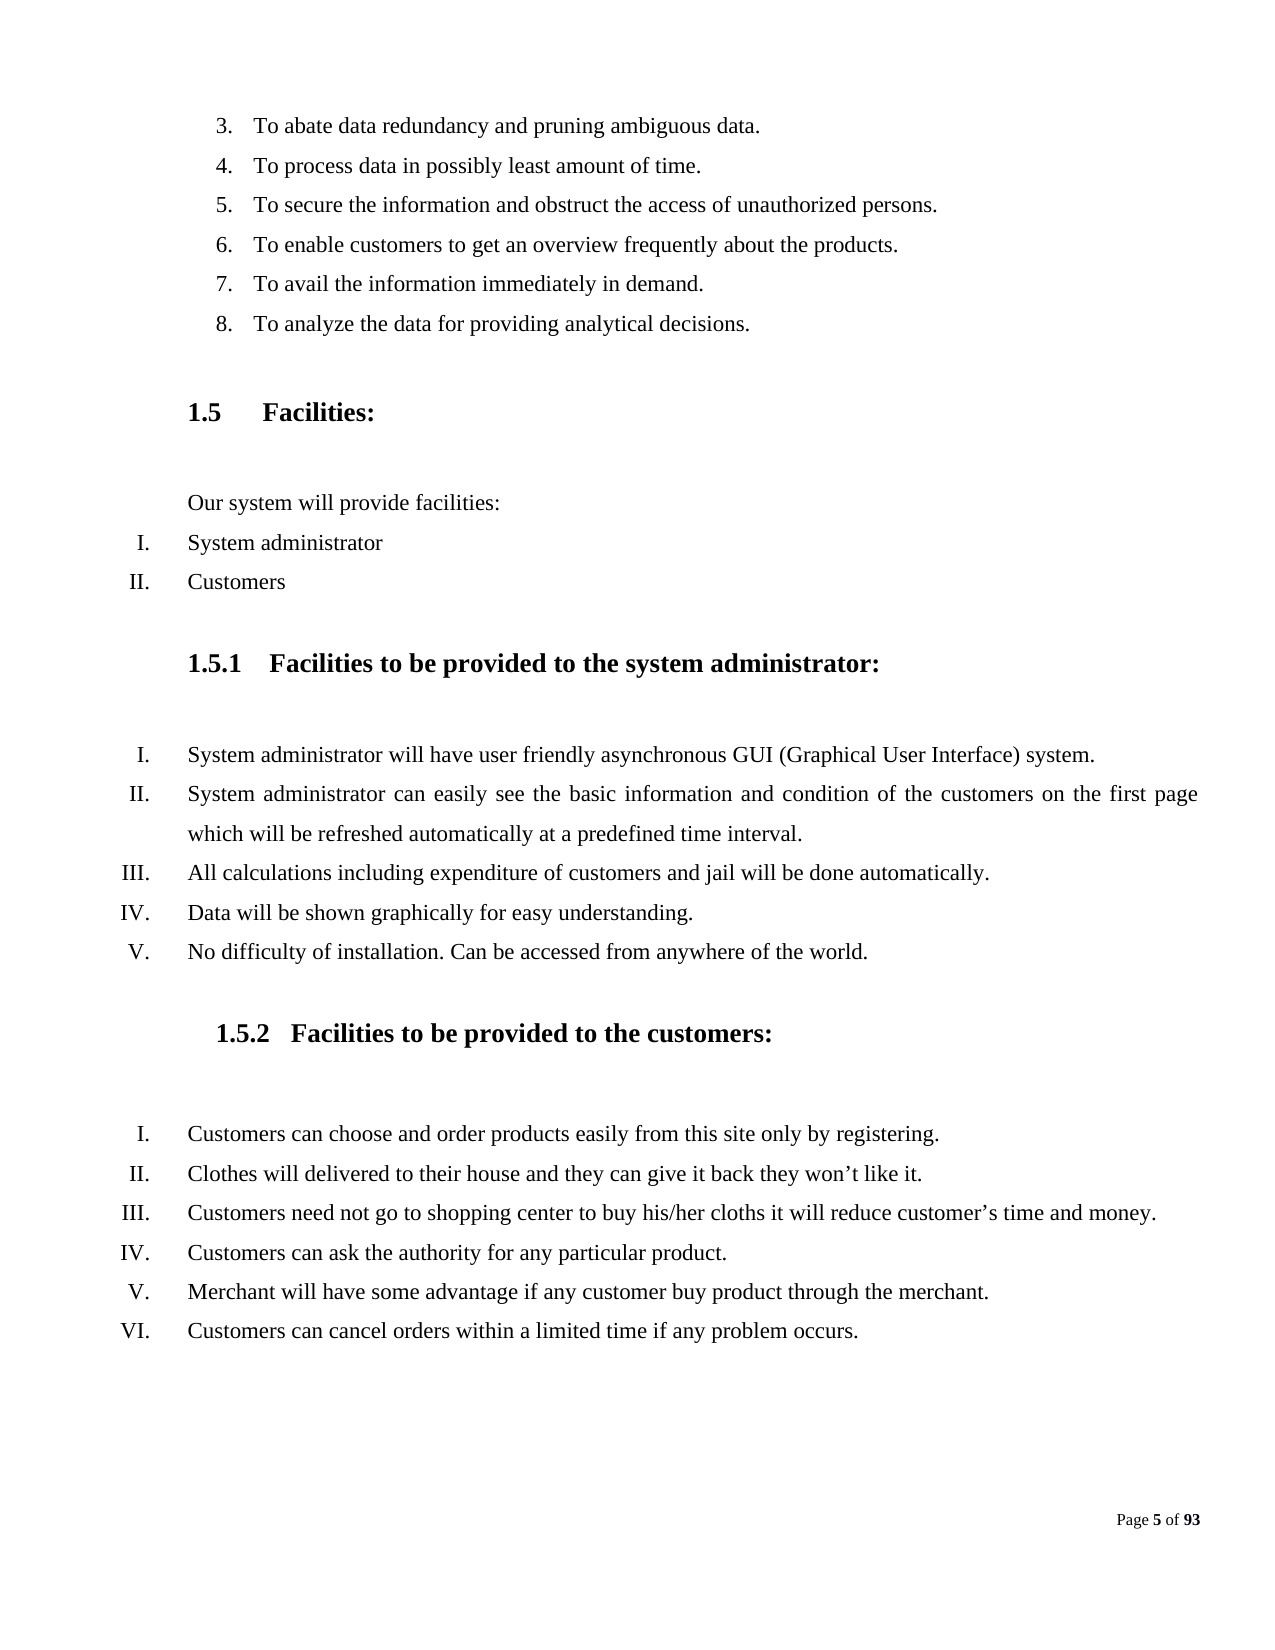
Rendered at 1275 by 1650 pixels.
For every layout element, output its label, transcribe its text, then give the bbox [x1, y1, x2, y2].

list Data will be shown graphically for easy understanding. [150, 898, 1200, 925]
list Clothes will delivered to their house and they can give it back they won’t like it. [150, 1160, 1200, 1186]
list To analyze the data for providing analytical decisions. [216, 310, 1200, 336]
list To secure the information and obstruct the access of unauthorized persons. [216, 191, 1200, 218]
list Facilities to be provided to the customers: [216, 1017, 1200, 1048]
list System administrator [150, 529, 1200, 555]
list To abate data redundancy and pruning ambiguous data. [216, 112, 1200, 139]
list No difficulty of installation. Can be accessed from anywhere of the world. [150, 938, 1200, 964]
list Customers can ask the authority for any particular product. [150, 1239, 1200, 1265]
list System administrator will have user friendly asynchronous GUI (Graphical User Interface) system. [150, 741, 1200, 767]
list Customers need not go to shopping center to buy his/her cloths it will reduce customer’s time and money. [150, 1199, 1200, 1226]
list Customers [150, 568, 1200, 595]
list Customers can choose and order products easily from this site only by registering. [150, 1120, 1200, 1147]
list All calculations including expenditure of customers and jail will be done automatically. [150, 859, 1200, 885]
list To process data in possibly least amount of time. [216, 152, 1200, 178]
list Customers can cancel orders within a limited time if any problem occurs. [150, 1318, 1200, 1344]
list To avail the information immediately in demand. [216, 270, 1200, 297]
list To enable customers to get an overview frequently about the products. [216, 231, 1200, 257]
text Our system will provide facilities: [187, 489, 1200, 516]
text 1.5.1 Facilities to be provided to the system administrator: [187, 647, 1200, 678]
text 1.5 Facilities: [187, 396, 1200, 427]
list Merchant will have some advantage if any customer buy product through the merchant. [150, 1278, 1200, 1304]
list System administrator can easily see the basic information and condition of the customers on the first page which will be refreshed automatically at a predefined time interval. [150, 780, 1200, 846]
